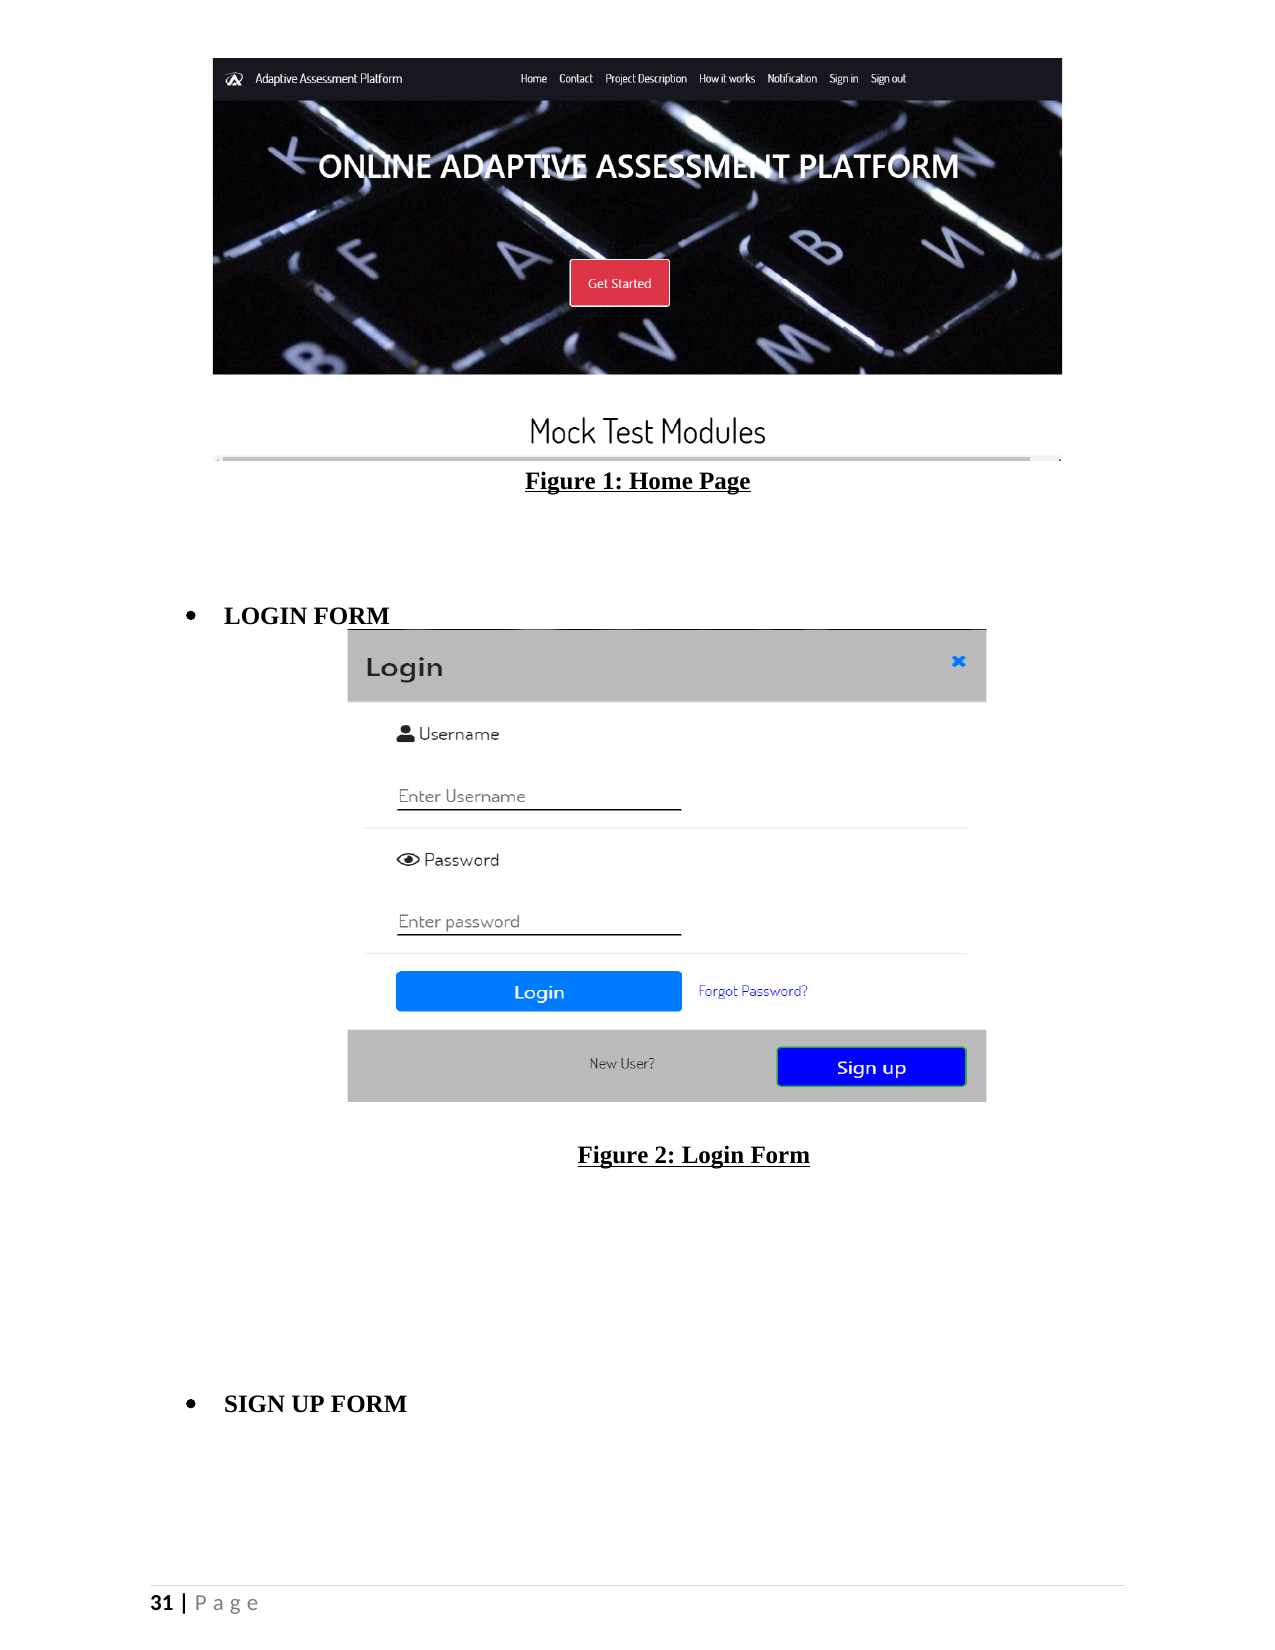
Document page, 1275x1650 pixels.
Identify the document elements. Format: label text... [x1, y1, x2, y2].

list LOGIN FORM [186, 601, 1125, 629]
list SIGN UP FORM [186, 1389, 1125, 1418]
picture [212, 58, 1063, 461]
picture [347, 629, 987, 1102]
text Figure 1: Home Page [150, 466, 1125, 494]
text Figure 2: Login Form [150, 1141, 1125, 1169]
